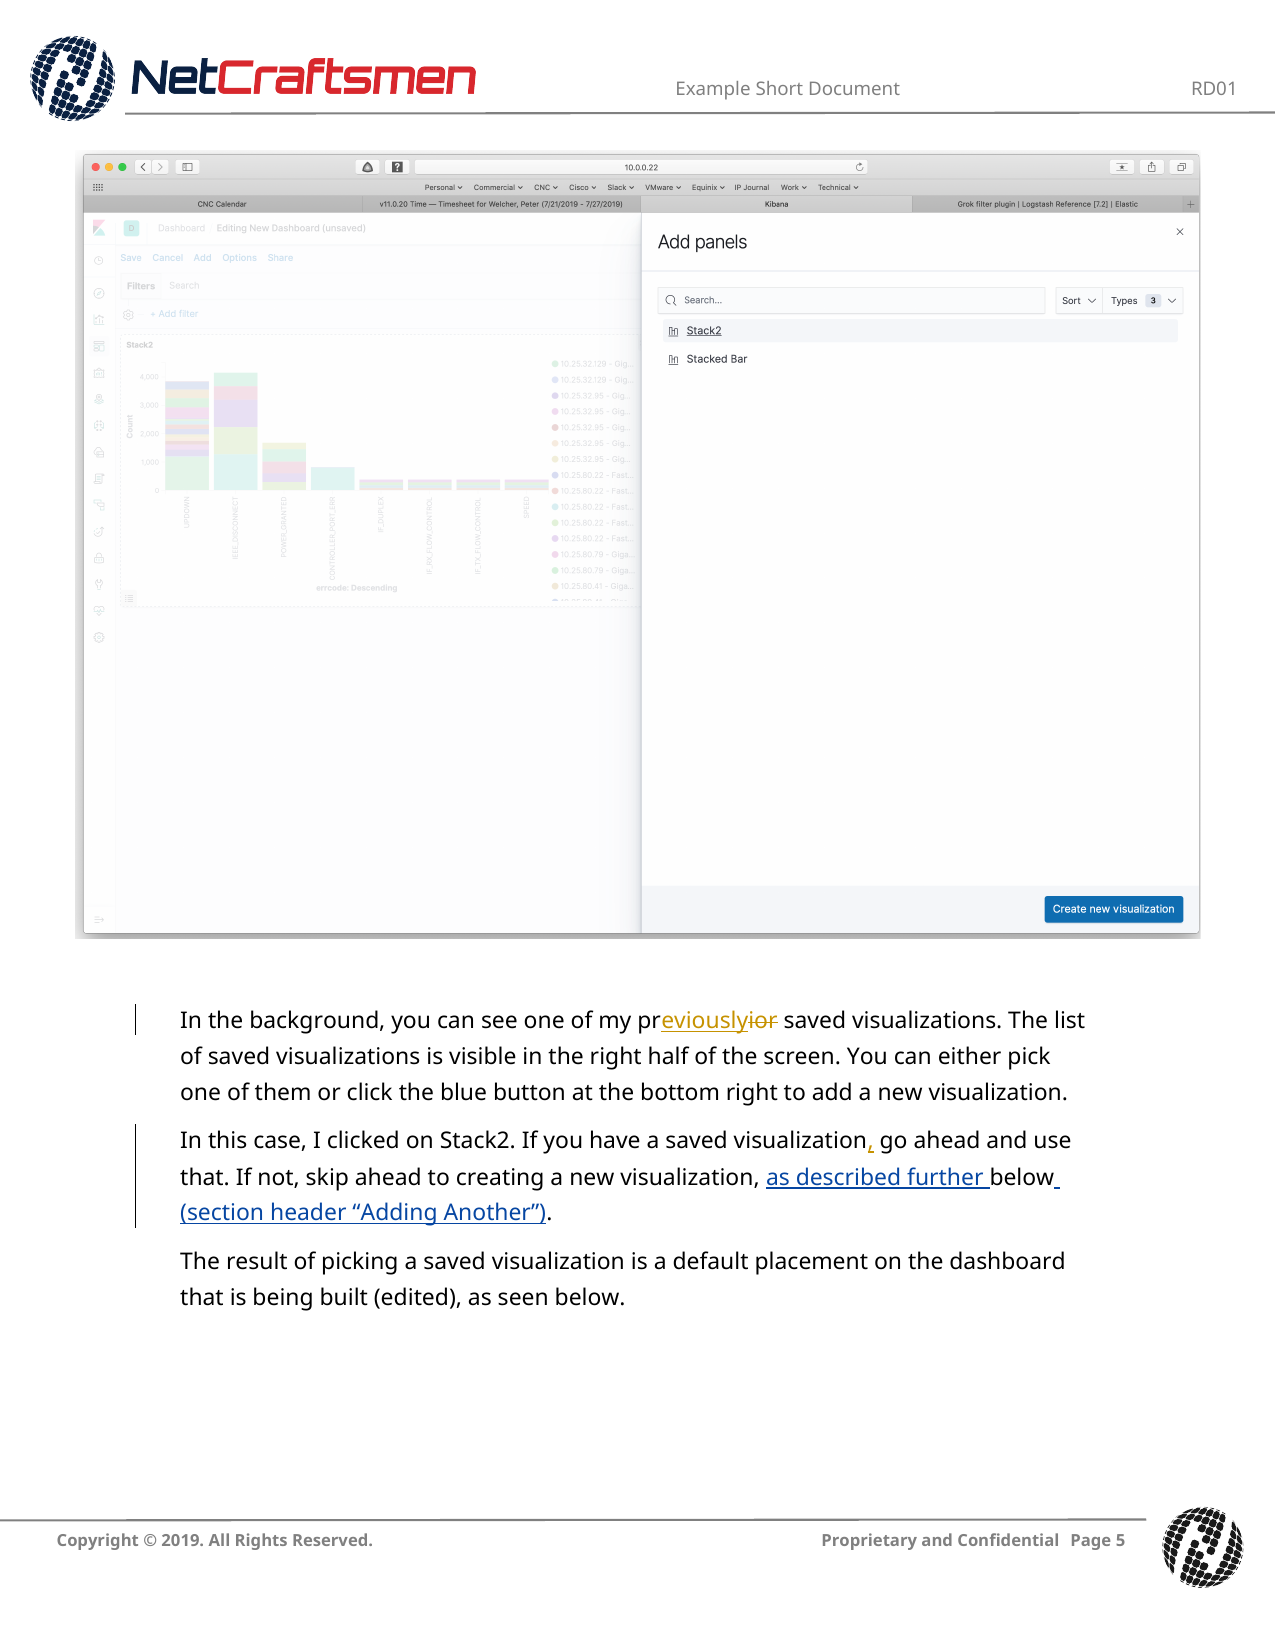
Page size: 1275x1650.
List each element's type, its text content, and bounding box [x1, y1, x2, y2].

text In this case, I clicked on Stack2. If you have a saved visualization go ahead and use that. If not, skip ahead to creating a new visualization, below. [180, 1124, 1095, 1228]
picture [75, 150, 1201, 939]
picture [23, 24, 481, 133]
text In the background, you can see one of my pr saved visualizations. The list of saved visualizations is visible in the right half of the screen. You can either pick one of them or click the blue button at the bottom right to add a new visualization. [180, 1004, 1095, 1107]
picture [1156, 1501, 1250, 1595]
text The result of picking a saved visualization is a default placement on the dashboard that is being built (edited), as seen below. [180, 1245, 1095, 1312]
